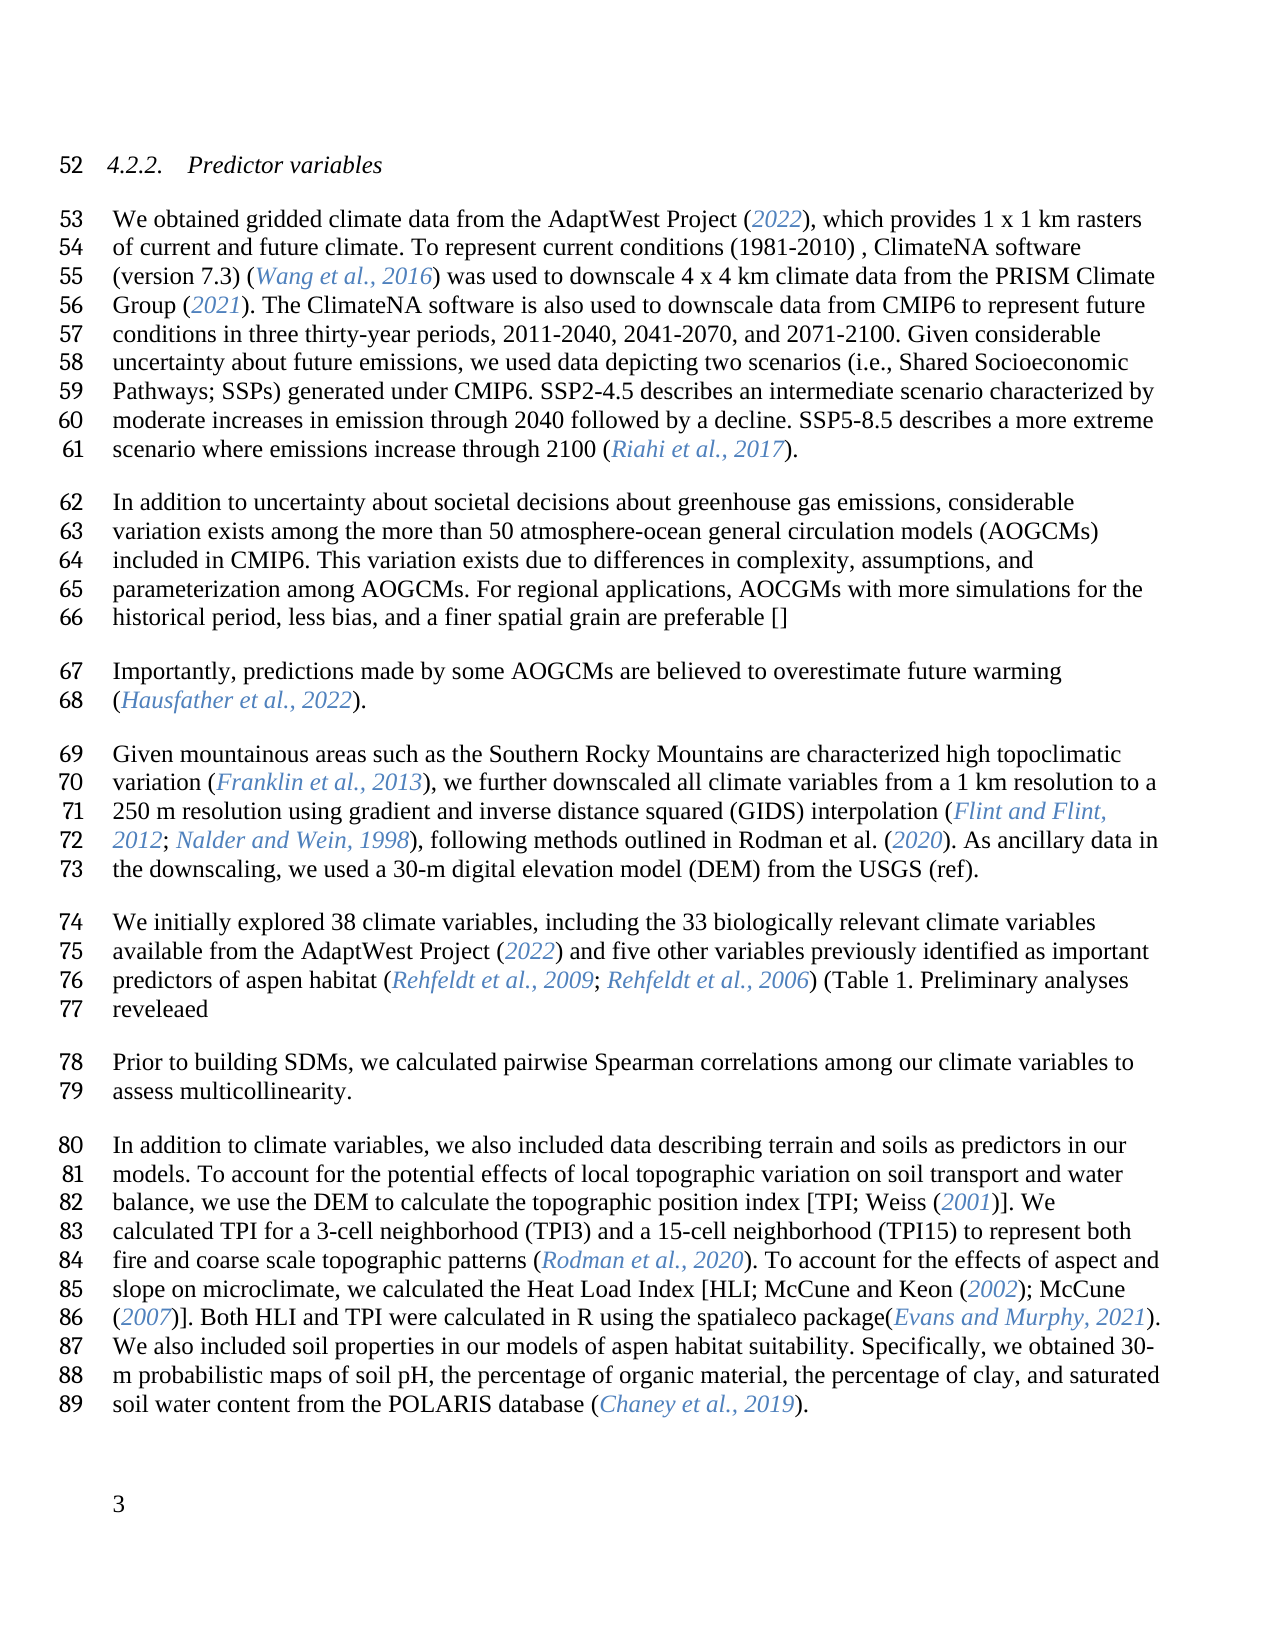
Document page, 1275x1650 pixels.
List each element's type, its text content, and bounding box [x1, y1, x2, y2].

text We initially explored 38 climate variables, including the 33 biologically relevant climate variables available from the AdaptWest Project (2022) and five other variables previously identified as important predictors of aspen habitat (Rehfeldt et al., 2009; Rehfeldt et al., 2006) (Table 1. Preliminary analyses reveleaed [112, 907, 1162, 1022]
text In addition to climate variables, we also included data describing terrain and soils as predictors in our models. To account for the potential effects of local topographic variation on soil transport and water balance, we use the DEM to calculate the topographic position index [TPI; Weiss (2001)]. We calculated TPI for a 3-cell neighborhood (TPI3) and a 15-cell neighborhood (TPI15) to represent both fire and coarse scale topographic patterns (Rodman et al., 2020). To account for the effects of aspect and slope on microclimate, we calculated the Heat Load Index [HLI; McCune and Keon (2002); McCune (2007)]. Both HLI and TPI were calculated in R using the spatialeco package(Evans and Murphy, 2021). We also included soil properties in our models of aspen habitat suitability. Specifically, we obtained 30-m probabilistic maps of soil pH, the percentage of organic material, the percentage of clay, and saturated soil water content from the POLARIS database (Chaney et al., 2019). [112, 1130, 1162, 1417]
text Given mountainous areas such as the Southern Rocky Mountains are characterized high topoclimatic variation (Franklin et al., 2013), we further downscaled all climate variables from a 1 km resolution to a 250 m resolution using gradient and inverse distance squared (GIDS) interpolation (Flint and Flint, 2012; Nalder and Wein, 1998), following methods outlined in Rodman et al. (2020). As ancillary data in the downscaling, we used a 30-m digital elevation model (DEM) from the USGS (ref). [112, 739, 1162, 882]
text Prior to building SDMs, we calculated pairwise Spearman correlations among our climate variables to assess multicollinearity. [112, 1047, 1162, 1105]
text Importantly, predictions made by some AOGCMs are believed to overestimate future warming (Hausfather et al., 2022). [112, 656, 1162, 714]
subtitle Predictor variables [107, 150, 1162, 179]
text In addition to uncertainty about societal decisions about greenhouse gas emissions, considerable variation exists among the more than 50 atmosphere-ocean general circulation models (AOGCMs) included in CMIP6. This variation exists due to differences in complexity, assumptions, and parameterization among AOGCMs. For regional applications, AOCGMs with more simulations for the historical period, less bias, and a finer spatial grain are preferable [] [112, 487, 1162, 631]
text We obtained gridded climate data from the AdaptWest Project (2022), which provides 1 x 1 km rasters of current and future climate. To represent current conditions (1981-2010) , ClimateNA software (version 7.3) (Wang et al., 2016) was used to downscale 4 x 4 km climate data from the PRISM Climate Group (2021). The ClimateNA software is also used to downscale data from CMIP6 to represent future conditions in three thirty-year periods, 2011-2040, 2041-2070, and 2071-2100. Given considerable uncertainty about future emissions, we used data depicting two scenarios (i.e., Shared Socioeconomic Pathways; SSPs) generated under CMIP6. SSP2-4.5 describes an intermediate scenario characterized by moderate increases in emission through 2040 followed by a decline. SSP5-8.5 describes a more extreme scenario where emissions increase through 2100 (Riahi et al., 2017). [112, 204, 1162, 462]
